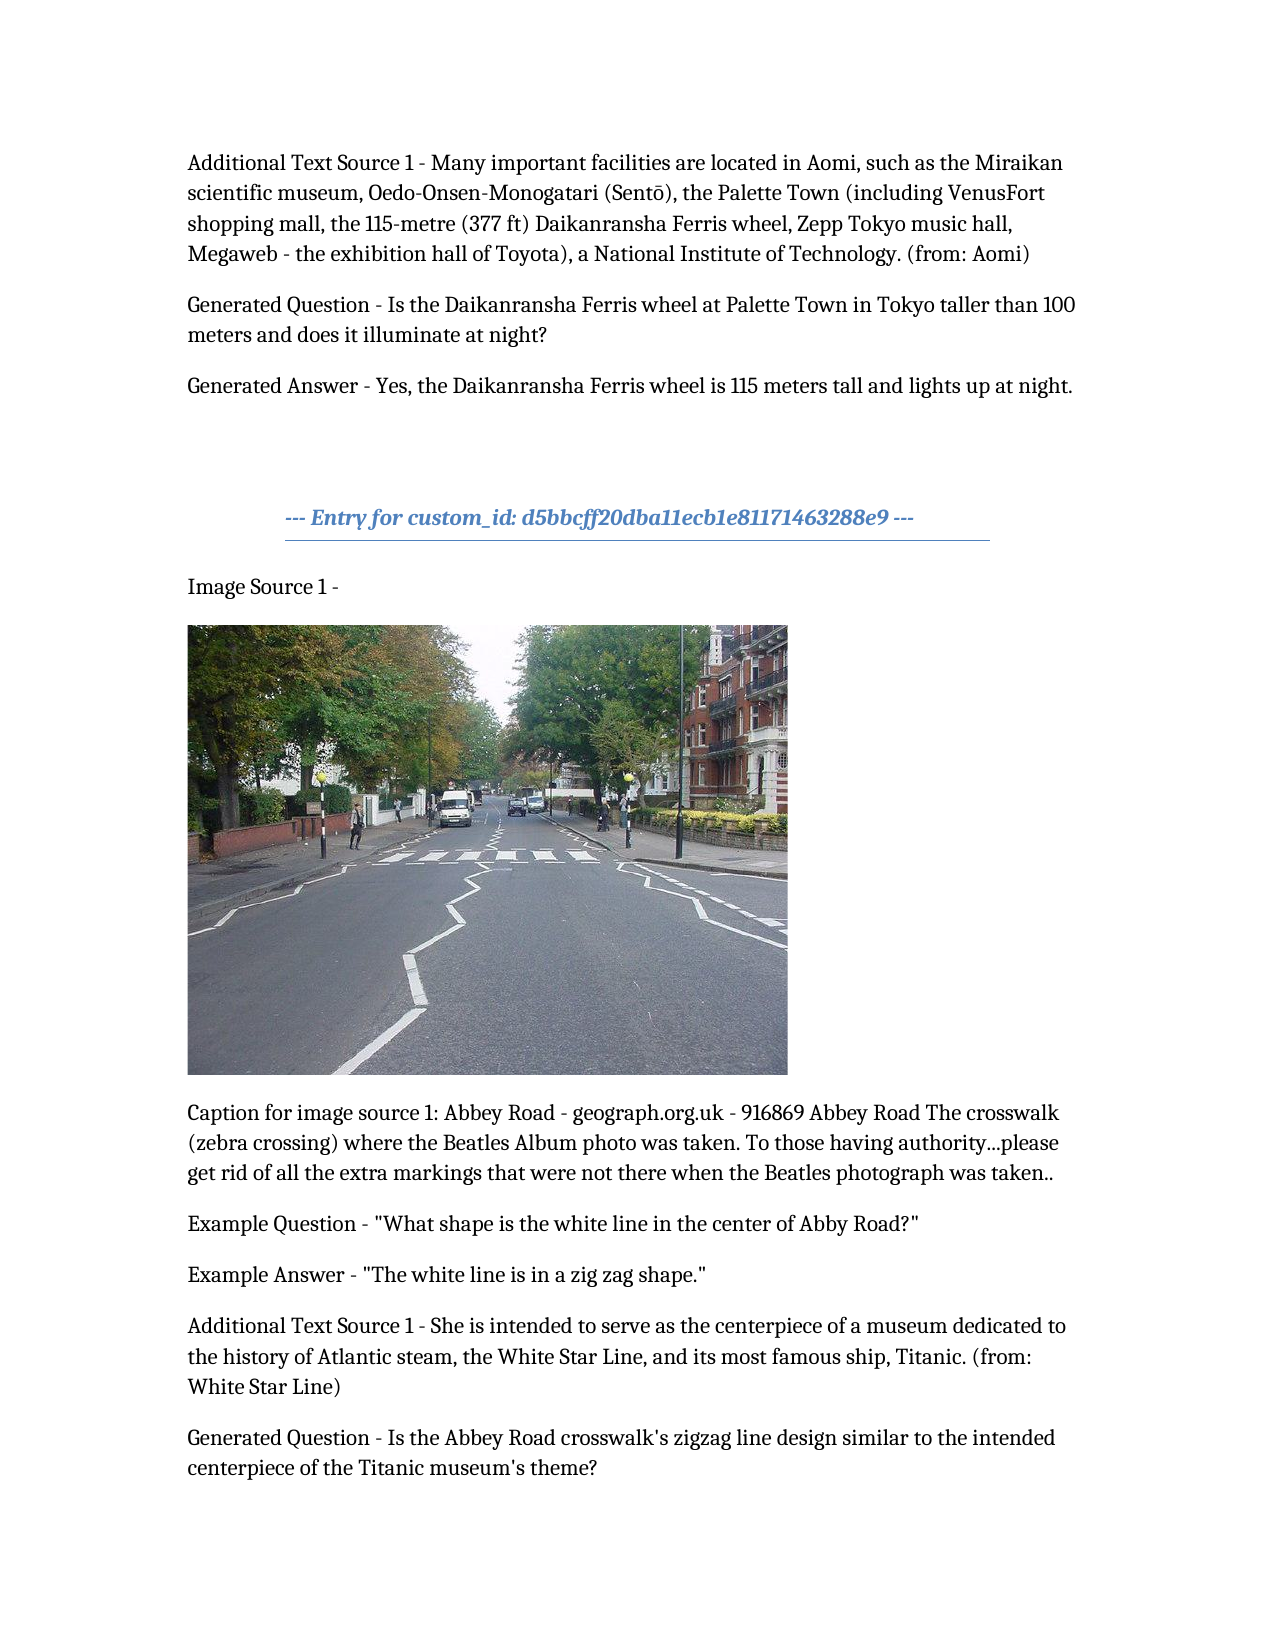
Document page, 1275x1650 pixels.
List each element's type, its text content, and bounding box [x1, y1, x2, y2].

text Image Source 1 - [187, 574, 1087, 600]
text Example Answer - "The white line is in a zig zag shape." [187, 1262, 1087, 1288]
picture [187, 625, 788, 1075]
text Additional Text Source 1 - Many important facilities are located in Aomi, such as the Miraikan scientific museum, Oedo-Onsen-Monogatari (Sentō), the Palette Town (including VenusFort shopping mall, the 115-metre (377 ft) Daikanransha Ferris wheel, Zepp Tokyo music hall, Megaweb - the exhibition hall of Toyota), a National Institute of Technology. (from: Aomi) [187, 150, 1087, 267]
text --- Entry for custom_id: d5bbcff20dba11ecb1e81171463288e9 --- [285, 505, 990, 540]
text Generated Answer - Yes, the Daikanransha Ferris wheel is 115 meters tall and lights up at night. [187, 373, 1087, 399]
text Generated Question - Is the Daikanransha Ferris wheel at Palette Town in Tokyo taller than 100 meters and does it illuminate at night? [187, 292, 1087, 348]
text Additional Text Source 1 - She is intended to serve as the centerpiece of a museum dedicated to the history of Atlantic steam, the White Star Line, and its most famous ship, Titanic. (from: White Star Line) [187, 1313, 1087, 1400]
text Example Question - "What shape is the white line in the center of Abby Road?" [187, 1211, 1087, 1237]
text Caption for image source 1: Abbey Road - geograph.org.uk - 916869 Abbey Road The crosswalk (zebra crossing) where the Beatles Album photo was taken. To those having authority...please get rid of all the extra markings that were not there when the Beatles photograph was taken.. [187, 1100, 1087, 1186]
text Generated Question - Is the Abbey Road crosswalk's zigzag line design similar to the intended centerpiece of the Titanic museum's theme? [187, 1425, 1087, 1481]
